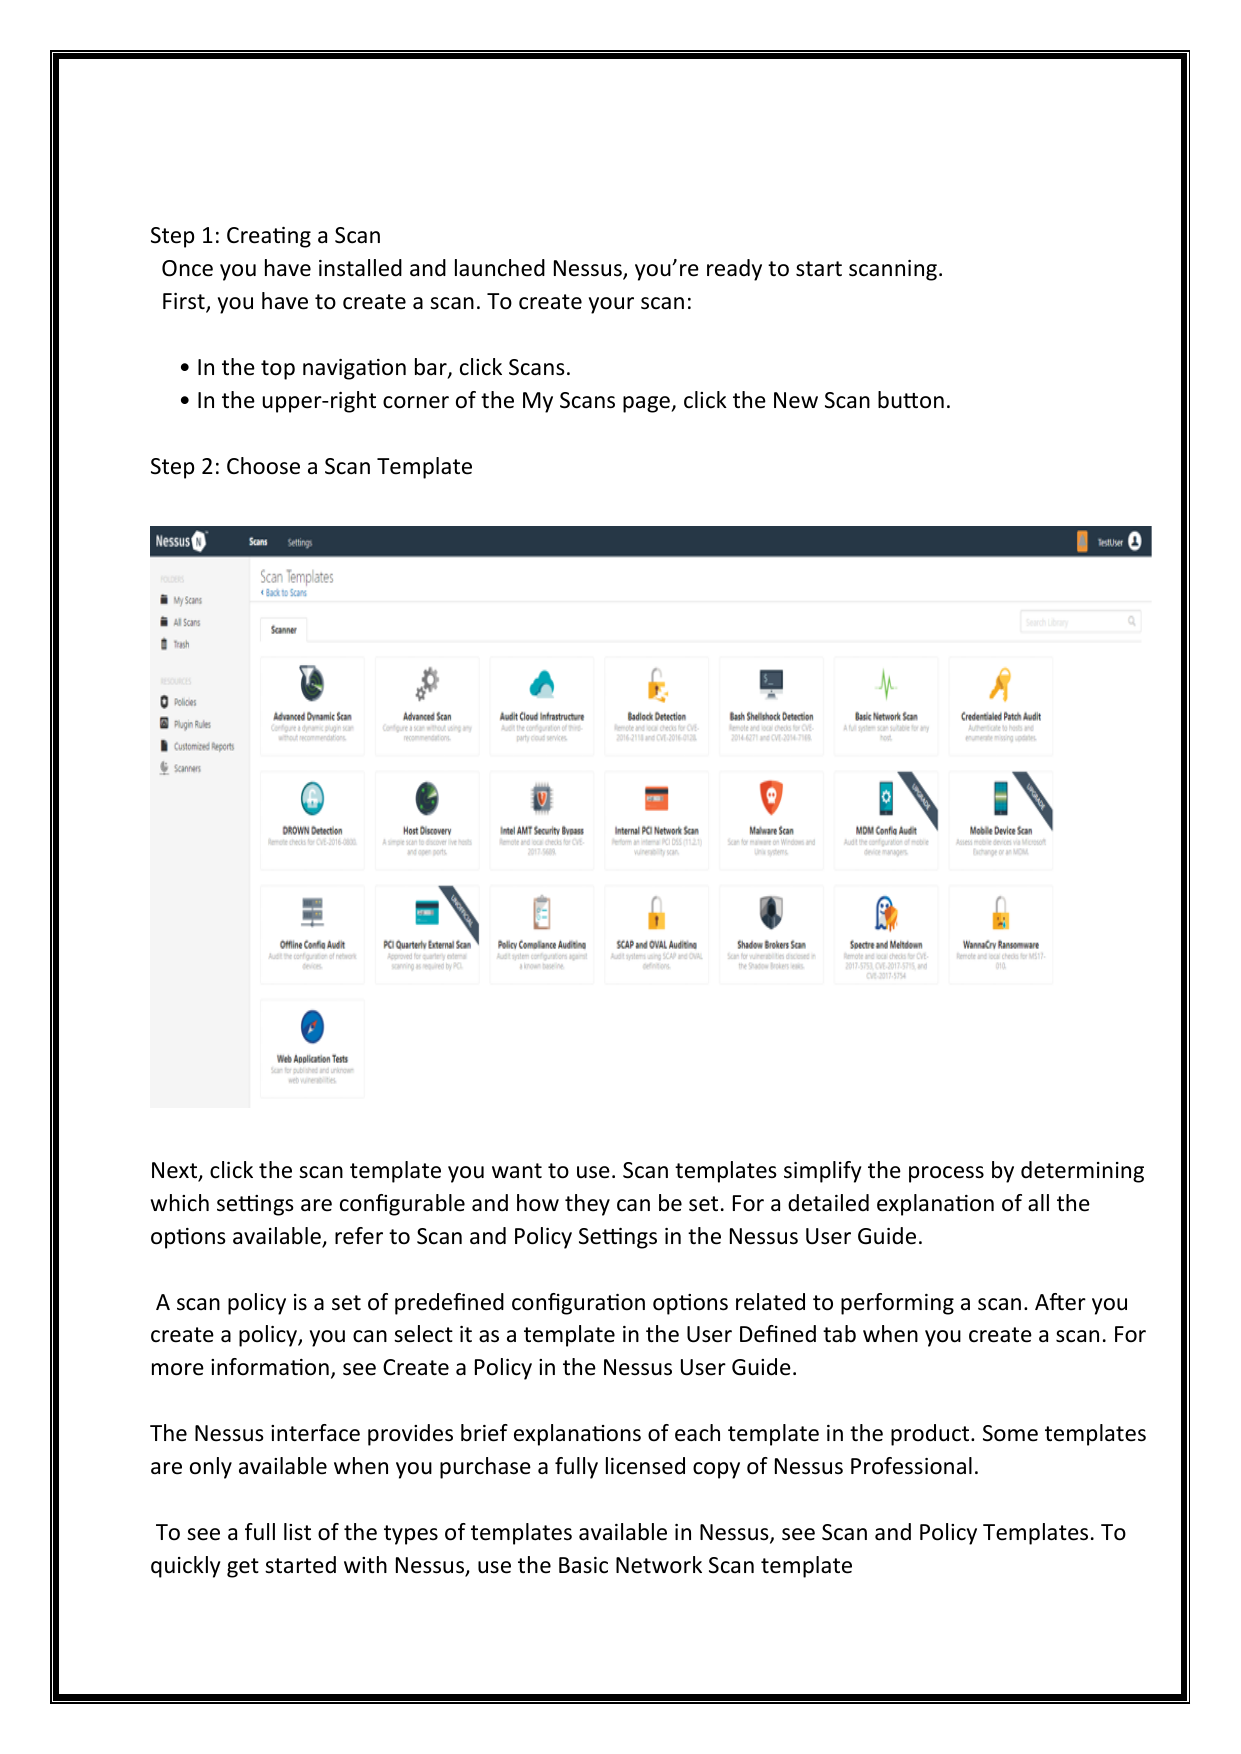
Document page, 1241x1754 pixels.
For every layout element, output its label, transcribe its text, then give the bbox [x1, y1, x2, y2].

text A scan policy is a set of predefined configuration options related to performing a scan. After you create a policy, you can select it as a template in the User Defined tab when you create a scan. For more information, see Create a Policy in the Nessus User Guide. [150, 1286, 1152, 1382]
picture [150, 526, 1152, 1108]
text • In the top navigation bar, click Scans. [150, 351, 1152, 382]
text • In the upper-right corner of the My Scans page, click the New Scan button. [150, 384, 1152, 414]
text Once you have installed and launched Nessus, you’re ready to start scanning. [150, 252, 1152, 283]
text Next, click the scan template you want to use. Scan templates simplify the process by determining which settings are configurable and how they can be set. For a detailed explanation of all the options available, refer to Scan and Policy Settings in the Nessus User Guide. [150, 1154, 1152, 1250]
text First, you have to create a scan. To create your scan: [150, 285, 1152, 316]
text The Nessus interface provides brief explanations of each template in the product. Some templates are only available when you purchase a fully licensed copy of Nessus Professional. [150, 1417, 1152, 1481]
text Step 1: Creating a Scan [150, 219, 1152, 250]
text To see a full list of the types of templates available in Nessus, see Scan and Policy Templates. To quickly get started with Nessus, use the Basic Network Scan template [150, 1516, 1152, 1579]
text Step 2: Choose a Scan Template [150, 450, 1152, 480]
